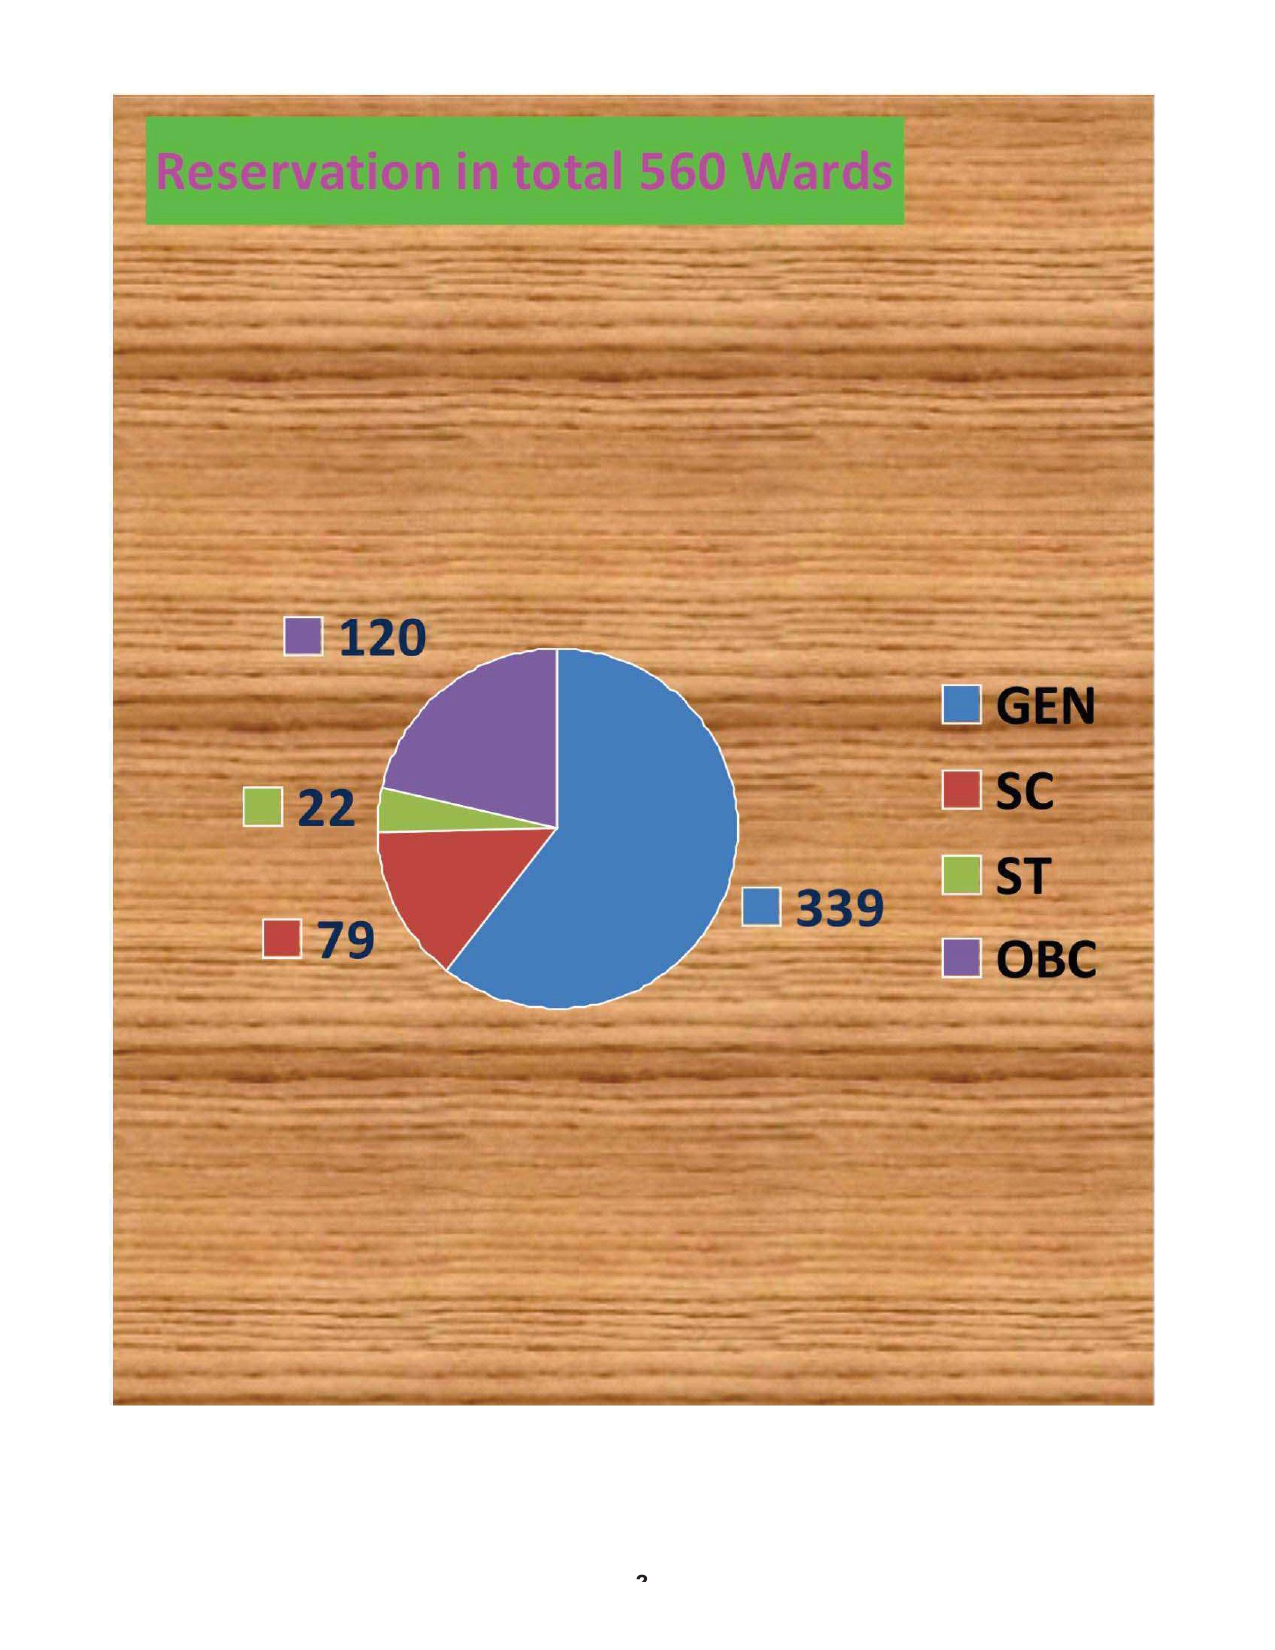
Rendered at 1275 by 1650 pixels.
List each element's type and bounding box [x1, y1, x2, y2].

picture [108, 89, 1156, 1406]
